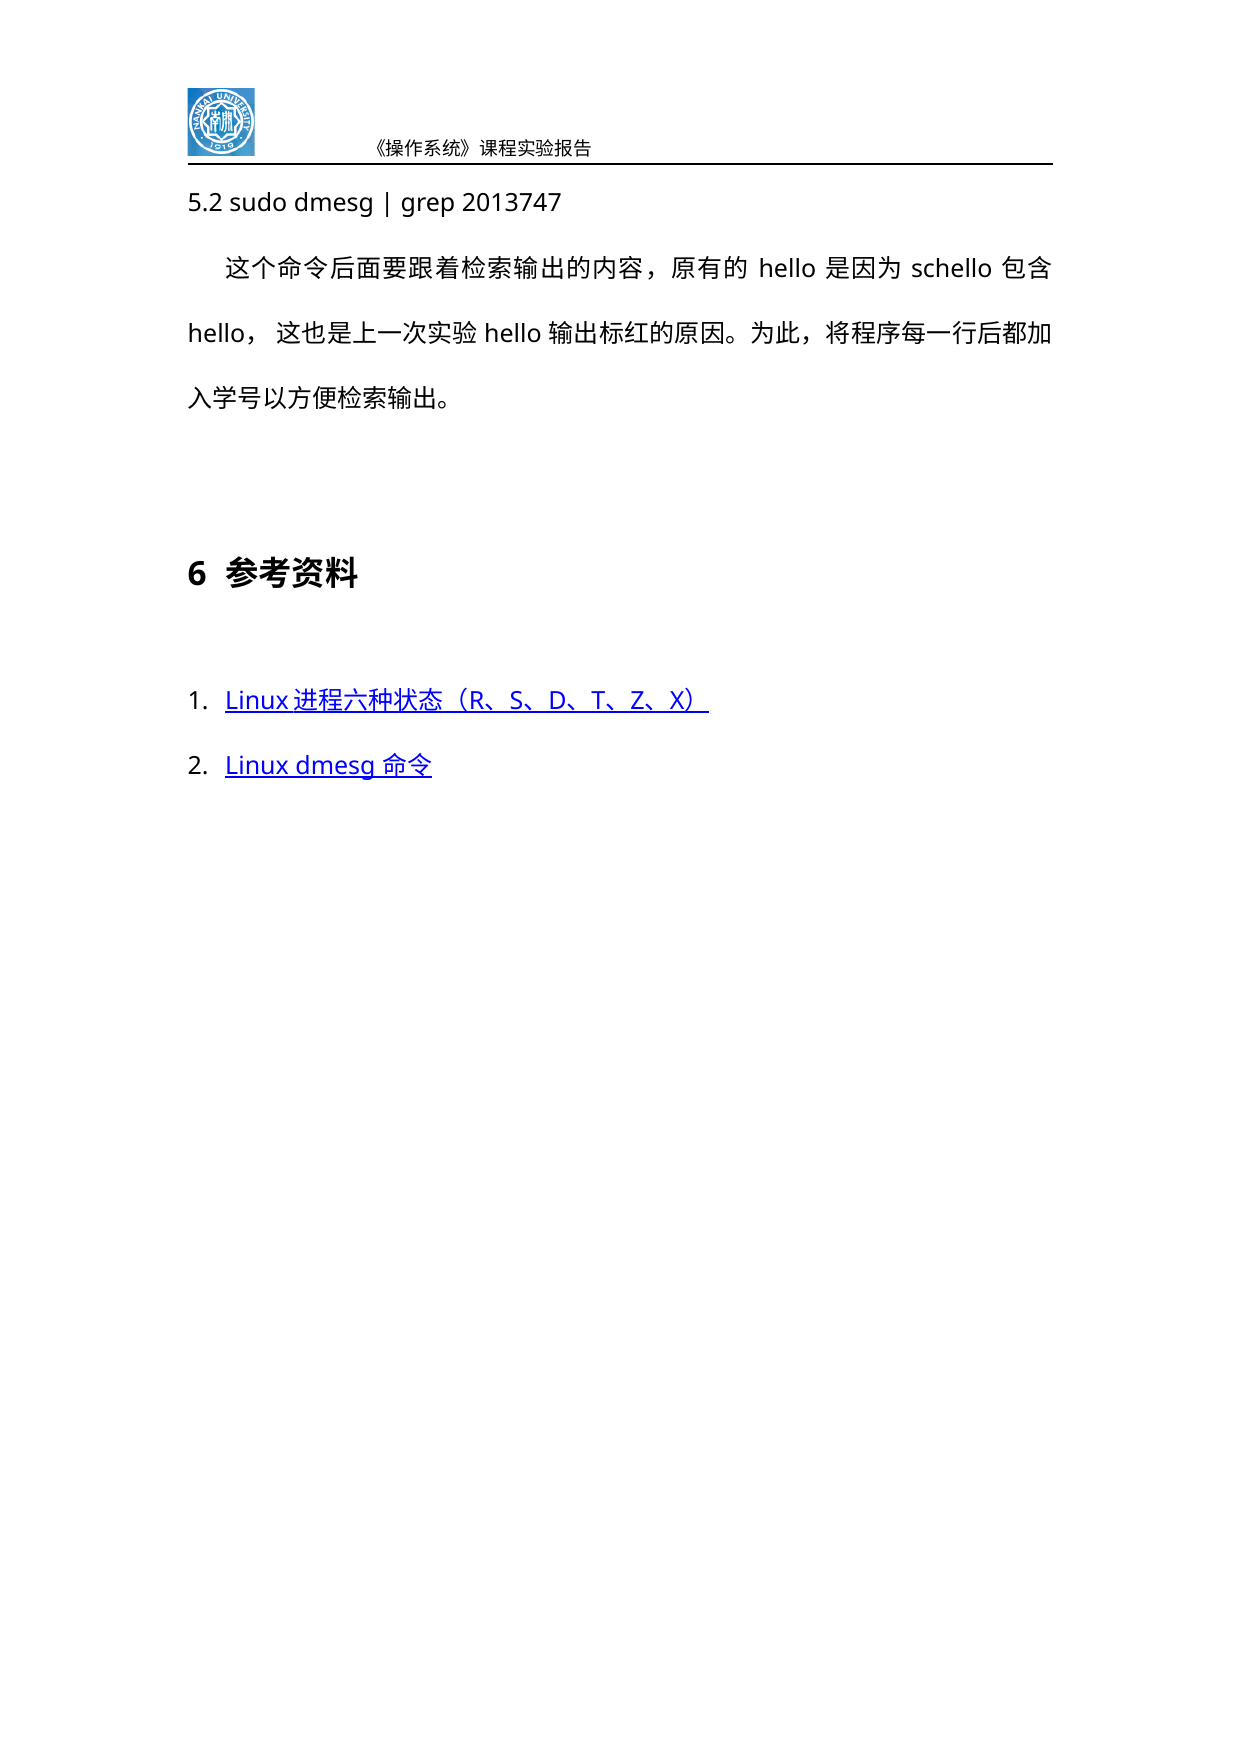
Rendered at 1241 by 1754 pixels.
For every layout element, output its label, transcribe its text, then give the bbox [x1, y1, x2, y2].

picture [187, 88, 255, 156]
list Linux进程六种状态（R、S、D、T、Z、X） [187, 666, 1053, 731]
list Linux dmesg 命令 [187, 731, 1053, 796]
text 这个命令后面要跟着检索输出的内容，原有的 hello 是因为 schello 包含 hello， 这也是上一次实验 hello 输出标红的原因。为此，将程序每一行后都加入学号以方便检索输出。 [187, 234, 1053, 429]
subtitle 参考资料 [187, 538, 1053, 603]
text 5.2 sudo dmesg | grep 2013747 [187, 169, 1053, 234]
